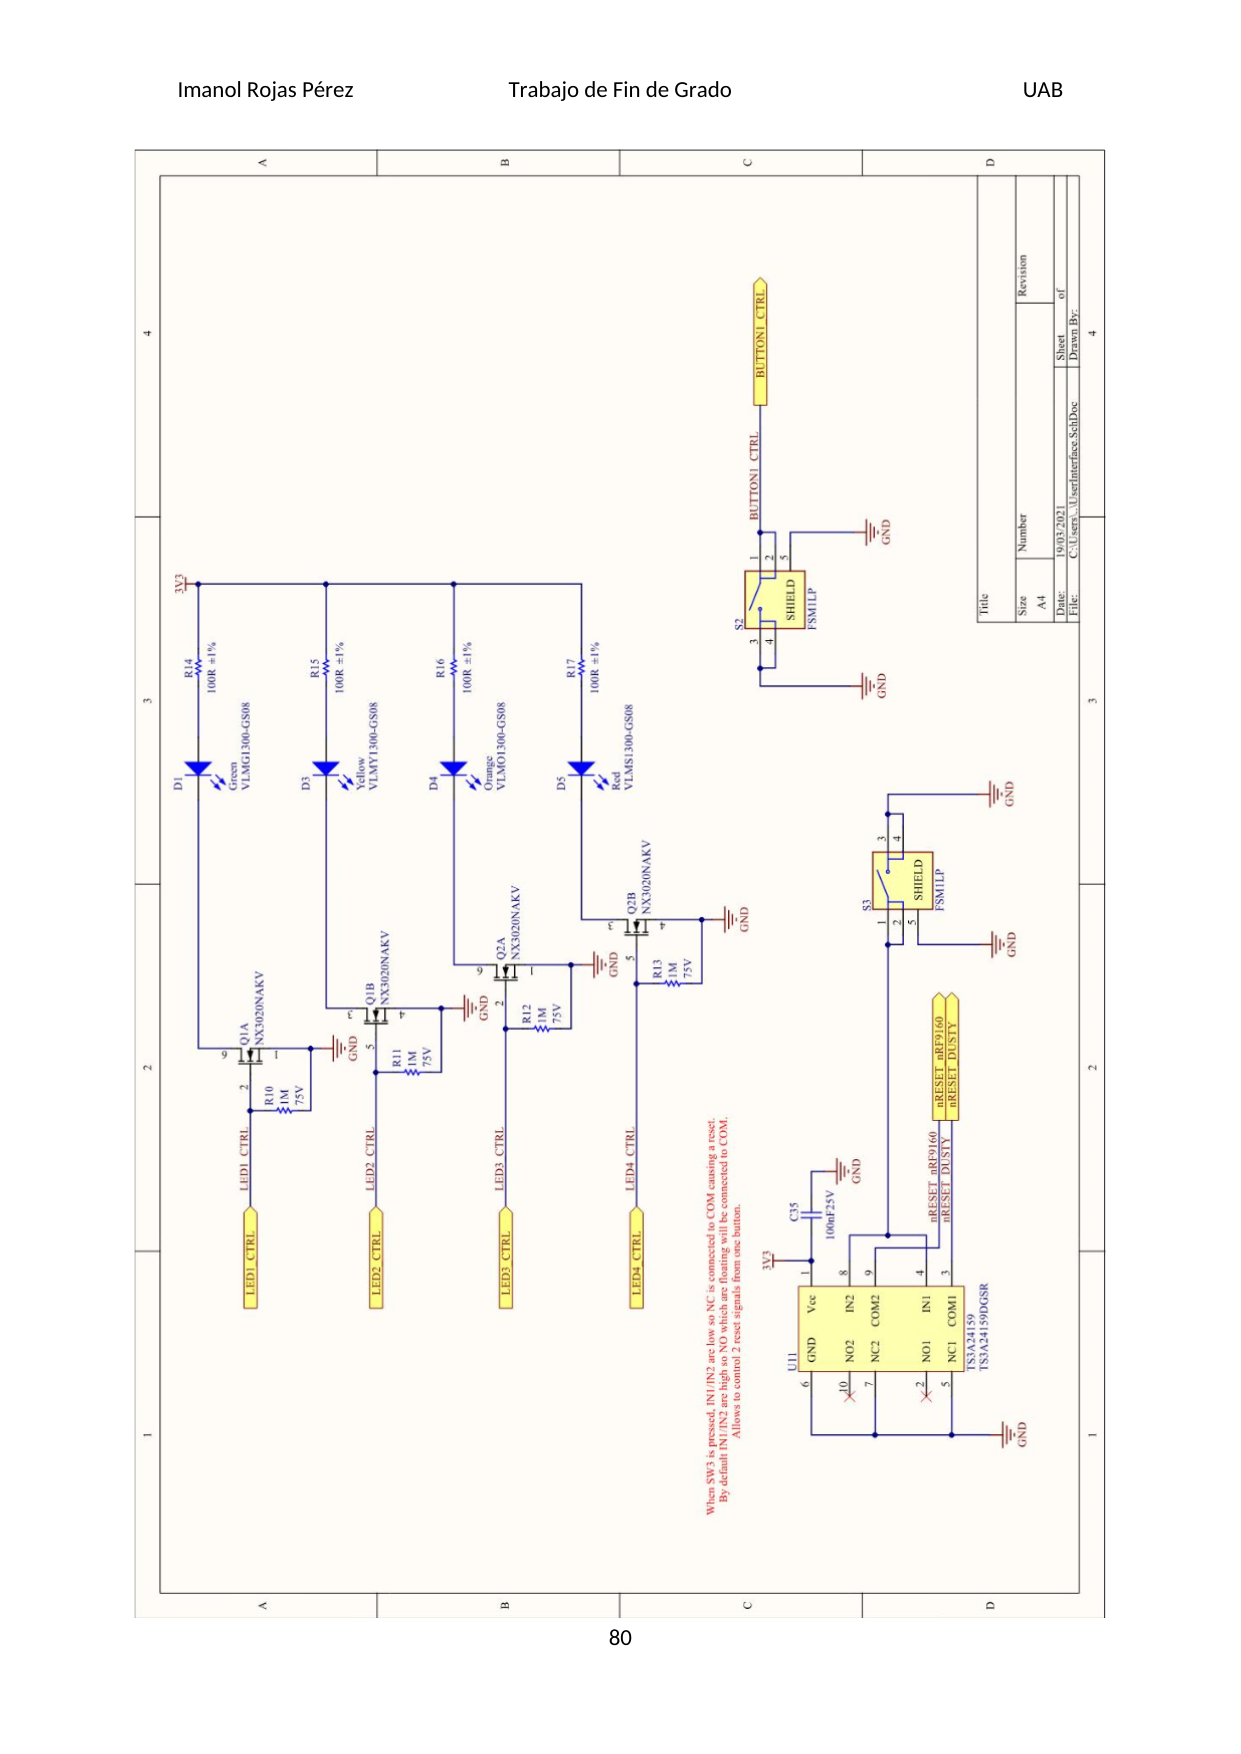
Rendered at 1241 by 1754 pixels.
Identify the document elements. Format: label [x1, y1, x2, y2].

picture [136, 150, 1106, 1618]
